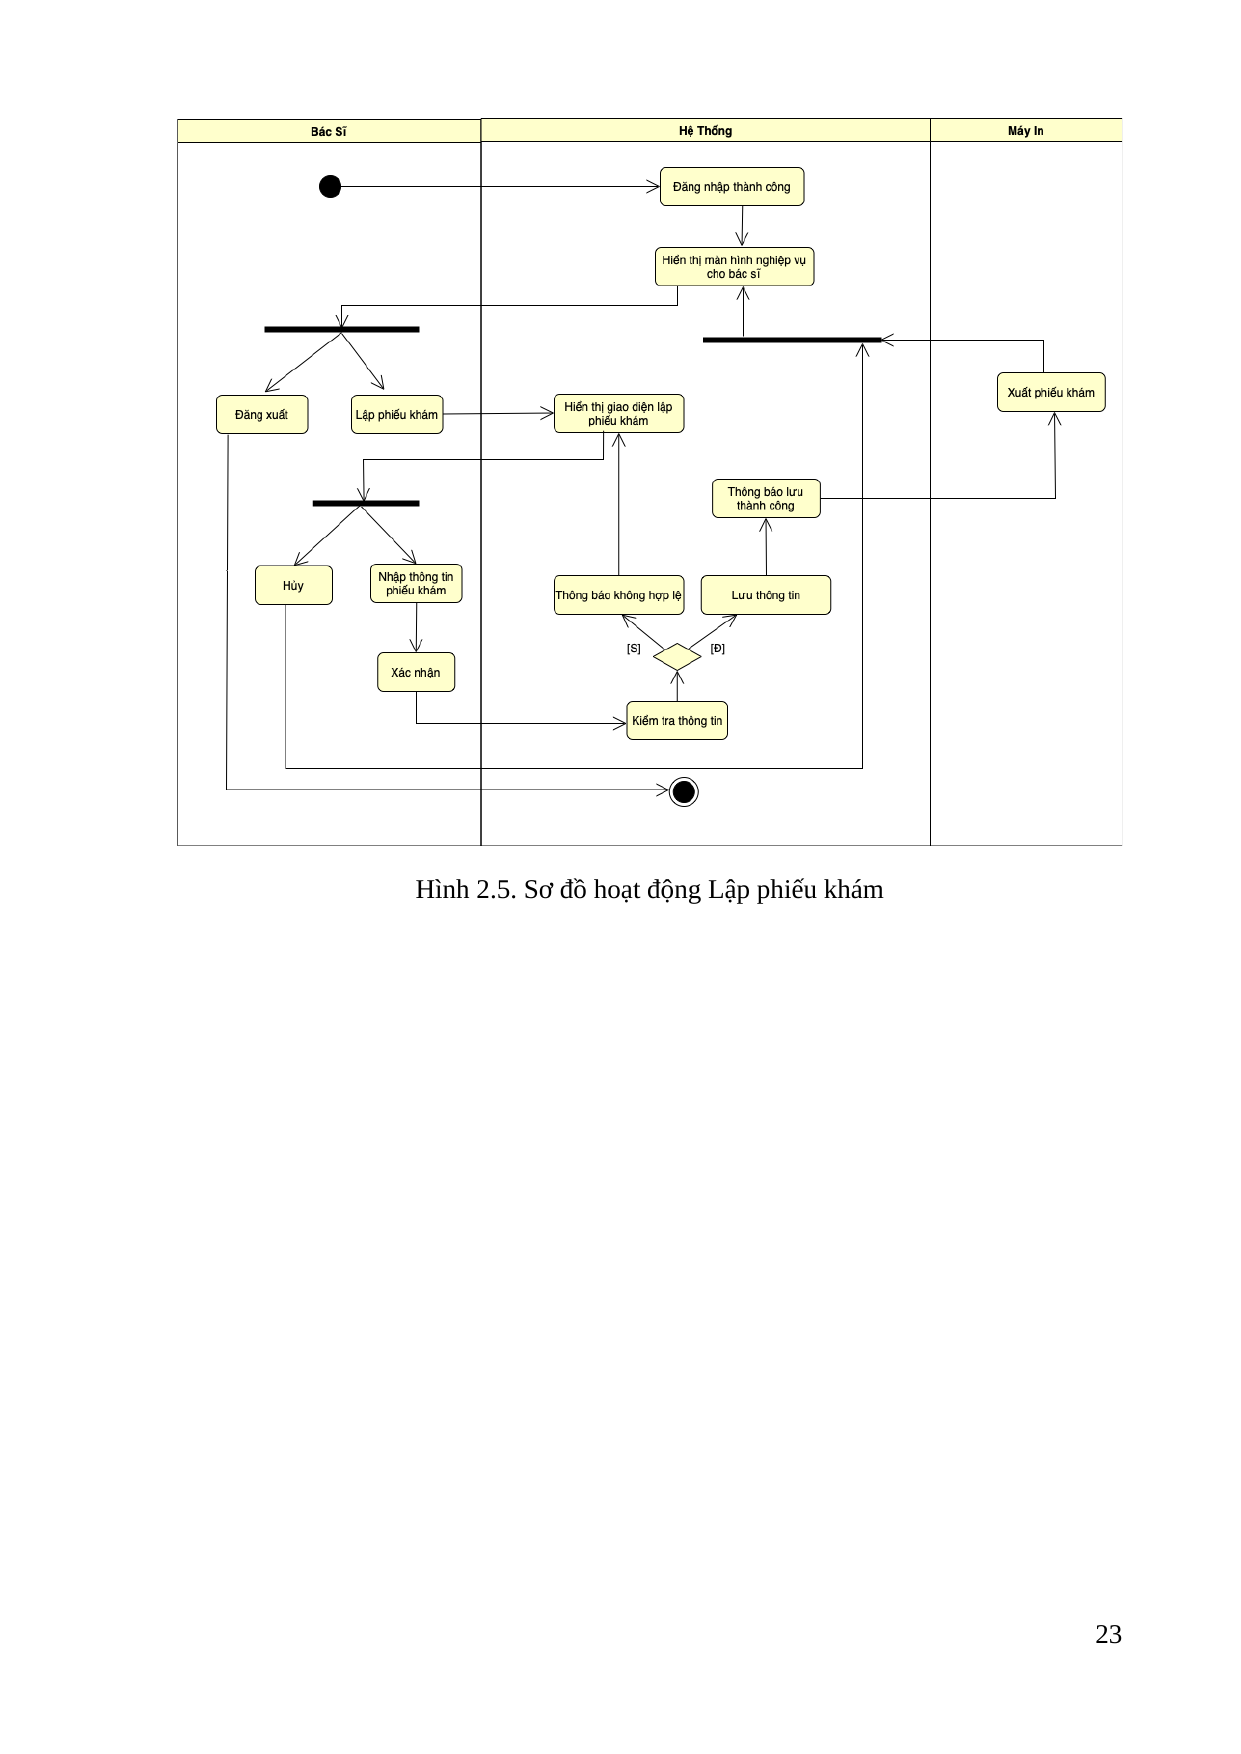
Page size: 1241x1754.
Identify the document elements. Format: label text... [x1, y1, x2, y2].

picture [177, 118, 1123, 846]
